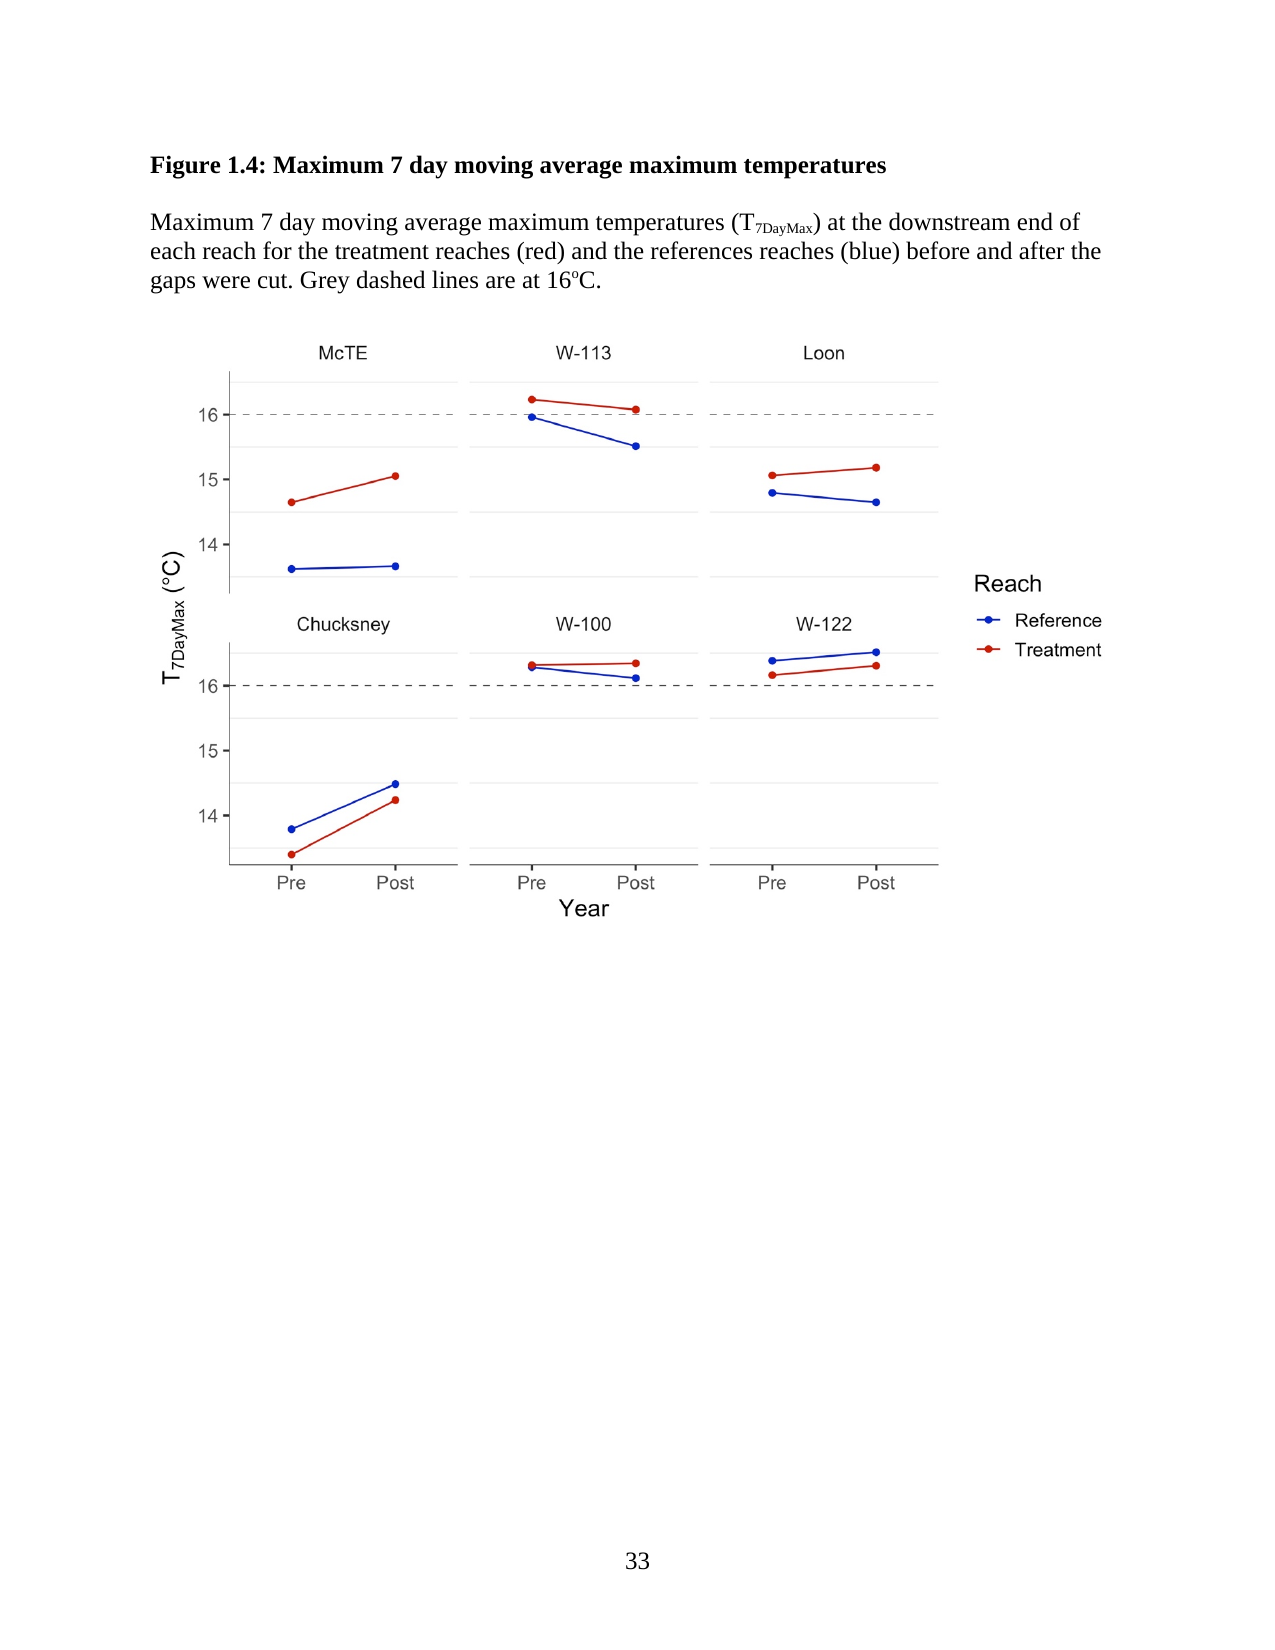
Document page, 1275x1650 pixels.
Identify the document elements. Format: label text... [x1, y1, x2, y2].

text Figure 1.4: Maximum 7 day moving average maximum temperatures [150, 150, 1125, 179]
picture [150, 322, 1125, 932]
text Maximum 7 day moving average maximum temperatures (T7DayMax) at the downstream end of each reach for the treatment reaches (red) and the references reaches (blue) before and after the gaps were cut. Grey dashed lines are at 16oC. [150, 207, 1125, 294]
